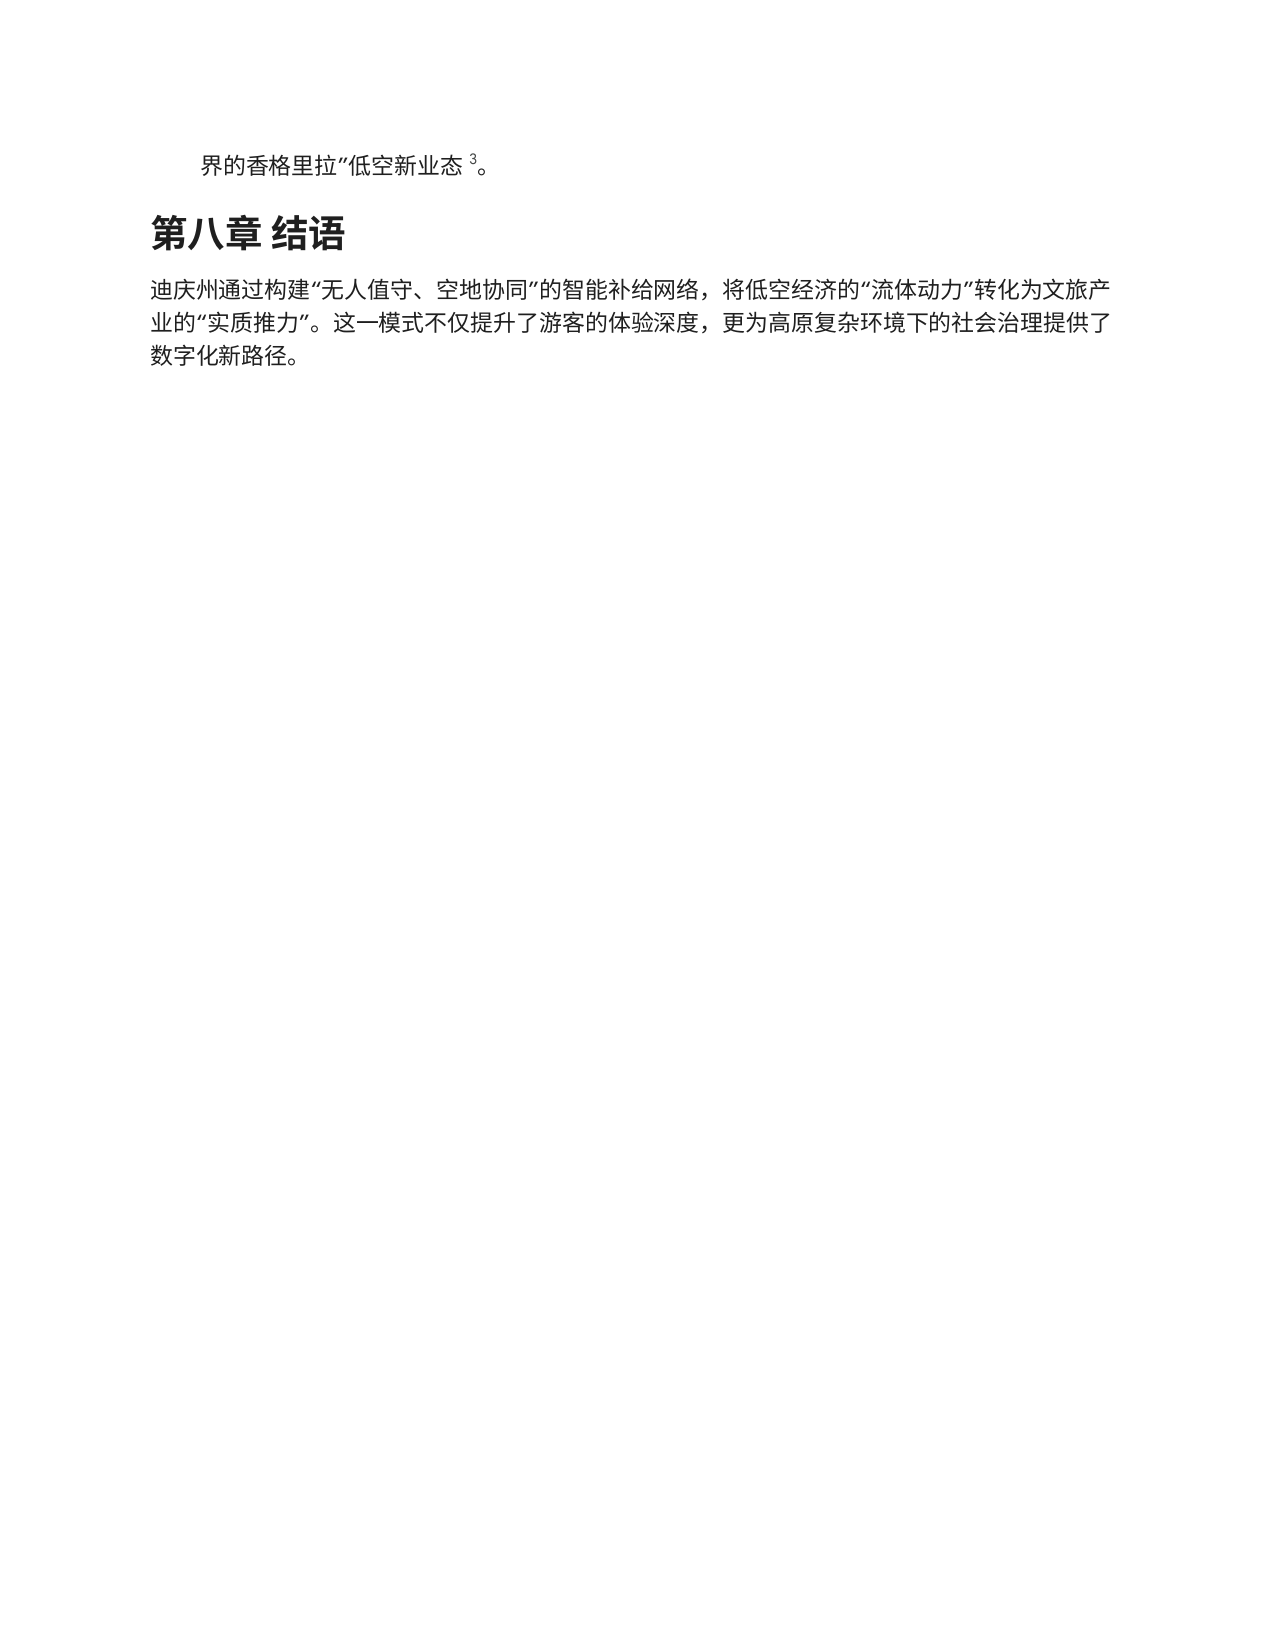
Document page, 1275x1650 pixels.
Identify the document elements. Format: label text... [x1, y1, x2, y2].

subtitle 第八章 结语 [150, 211, 1125, 258]
text 迪庆州通过构建“无人值守、空地协同”的智能补给网络，将低空经济的“流体动力”转化为文旅产业的“实质推力”。这一模式不仅提升了游客的体验深度，更为高原复杂环境下的社会治理提供了数字化新路径。 [150, 277, 1125, 371]
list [162, 150, 1125, 181]
